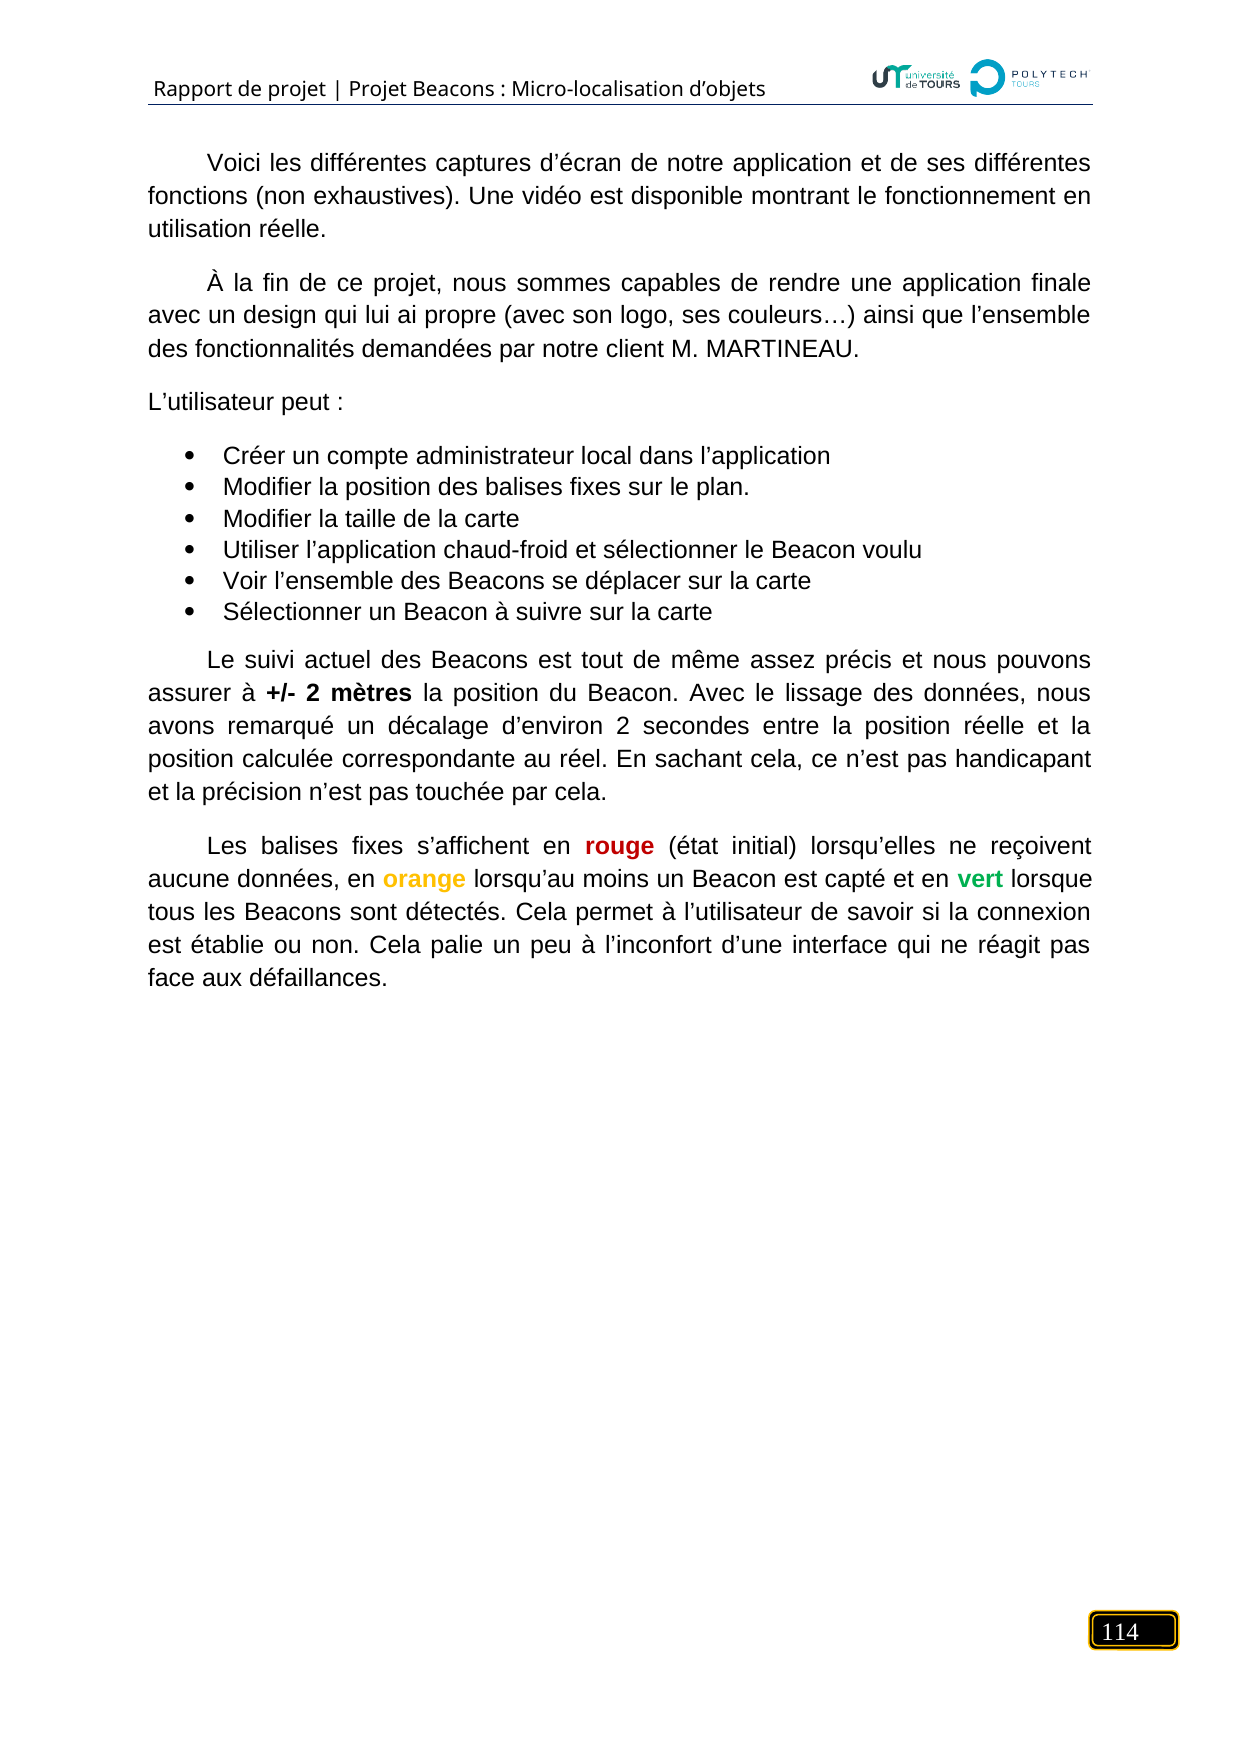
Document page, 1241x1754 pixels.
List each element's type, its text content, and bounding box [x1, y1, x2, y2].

list Utiliser l’application chaud-froid et sélectionner le Beacon voulu [185, 535, 1093, 563]
text L’utilisateur peut : [148, 387, 1093, 416]
text Voici les différentes captures d’écran de notre application et de ses différentes fonctions (non exhaustives). Une vidéo est disponible montrant le fonctionnement en utilisation réelle. [148, 148, 1093, 242]
picture [977, 59, 1096, 97]
list Modifier la taille de la carte [185, 503, 1093, 532]
text À la fin de ce projet, nous sommes capables de rendre une application finale avec un design qui lui ai propre (avec son logo, ses couleurs…) ainsi que l’ensemble des fonctionnalités demandées par notre client M. MARTINEAU. [148, 267, 1093, 362]
picture [970, 67, 998, 87]
picture [872, 65, 962, 89]
list Voir l’ensemble des Beacons se déplacer sur la carte [185, 566, 1093, 595]
list Modifier la position des balises fixes sur le plan. [185, 472, 1093, 501]
list Créer un compte administrateur local dans l’application [185, 441, 1093, 470]
text Le suivi actuel des Beacons est tout de même assez précis et nous pouvons assurer à +/- 2 mètres la position du Beacon. Avec le lissage des données, nous avons remarqué un décalage d’environ 2 secondes entre la position réelle et la position calculée correspondante au réel. En sachant cela, ce n’est pas handicapant et la précision n’est pas touchée par cela. [148, 645, 1093, 806]
list Sélectionner un Beacon à suivre sur la carte [185, 597, 1093, 626]
text Les balises fixes s’affichent en rouge (état initial) lorsqu’elles ne reçoivent aucune données, en orange lorsqu’au moins un Beacon est capté et en vert lorsque tous les Beacons sont détectés. Cela permet à l’utilisateur de savoir si la connexion est établie ou non. Cela palie un peu à l’inconfort d’une interface qui ne réagit pas face aux défaillances. [148, 831, 1093, 992]
picture [970, 59, 981, 70]
